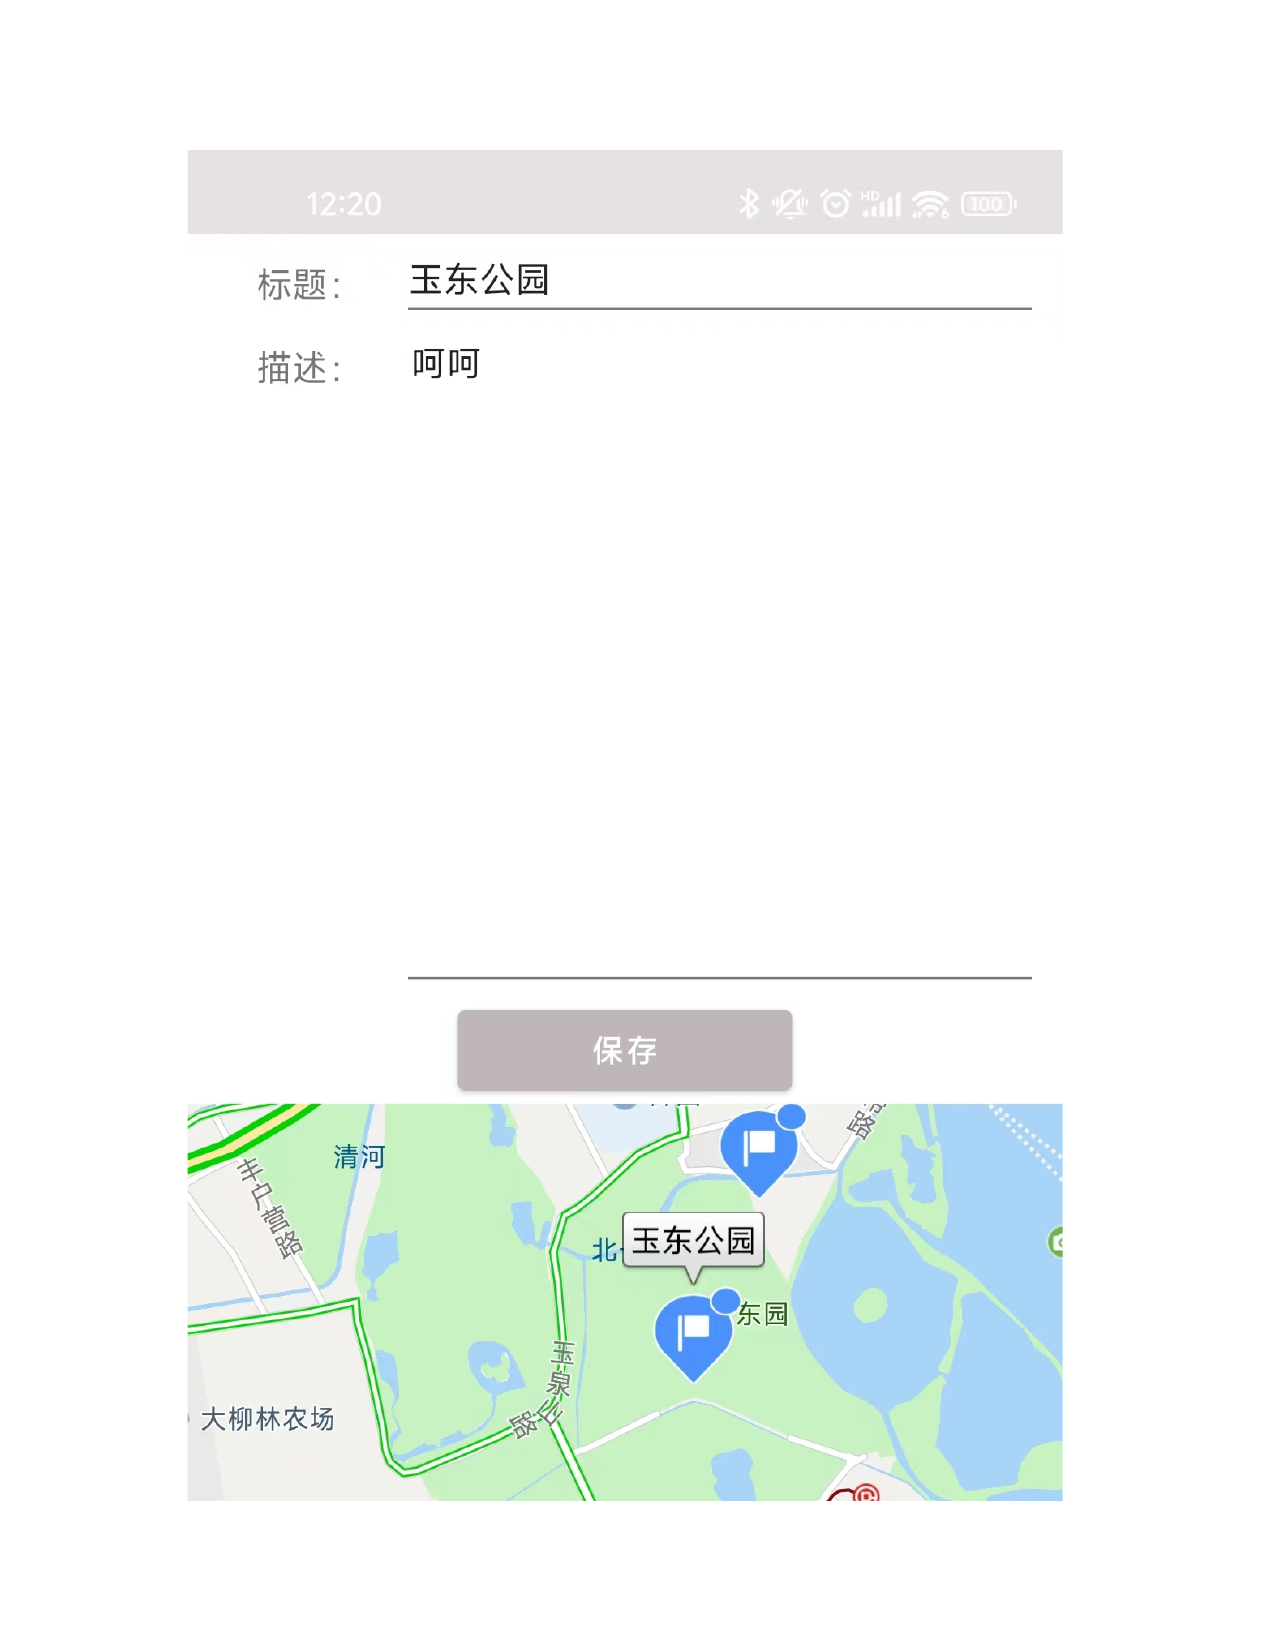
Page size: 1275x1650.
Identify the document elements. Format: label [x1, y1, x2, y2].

picture [187, 150, 1063, 1501]
